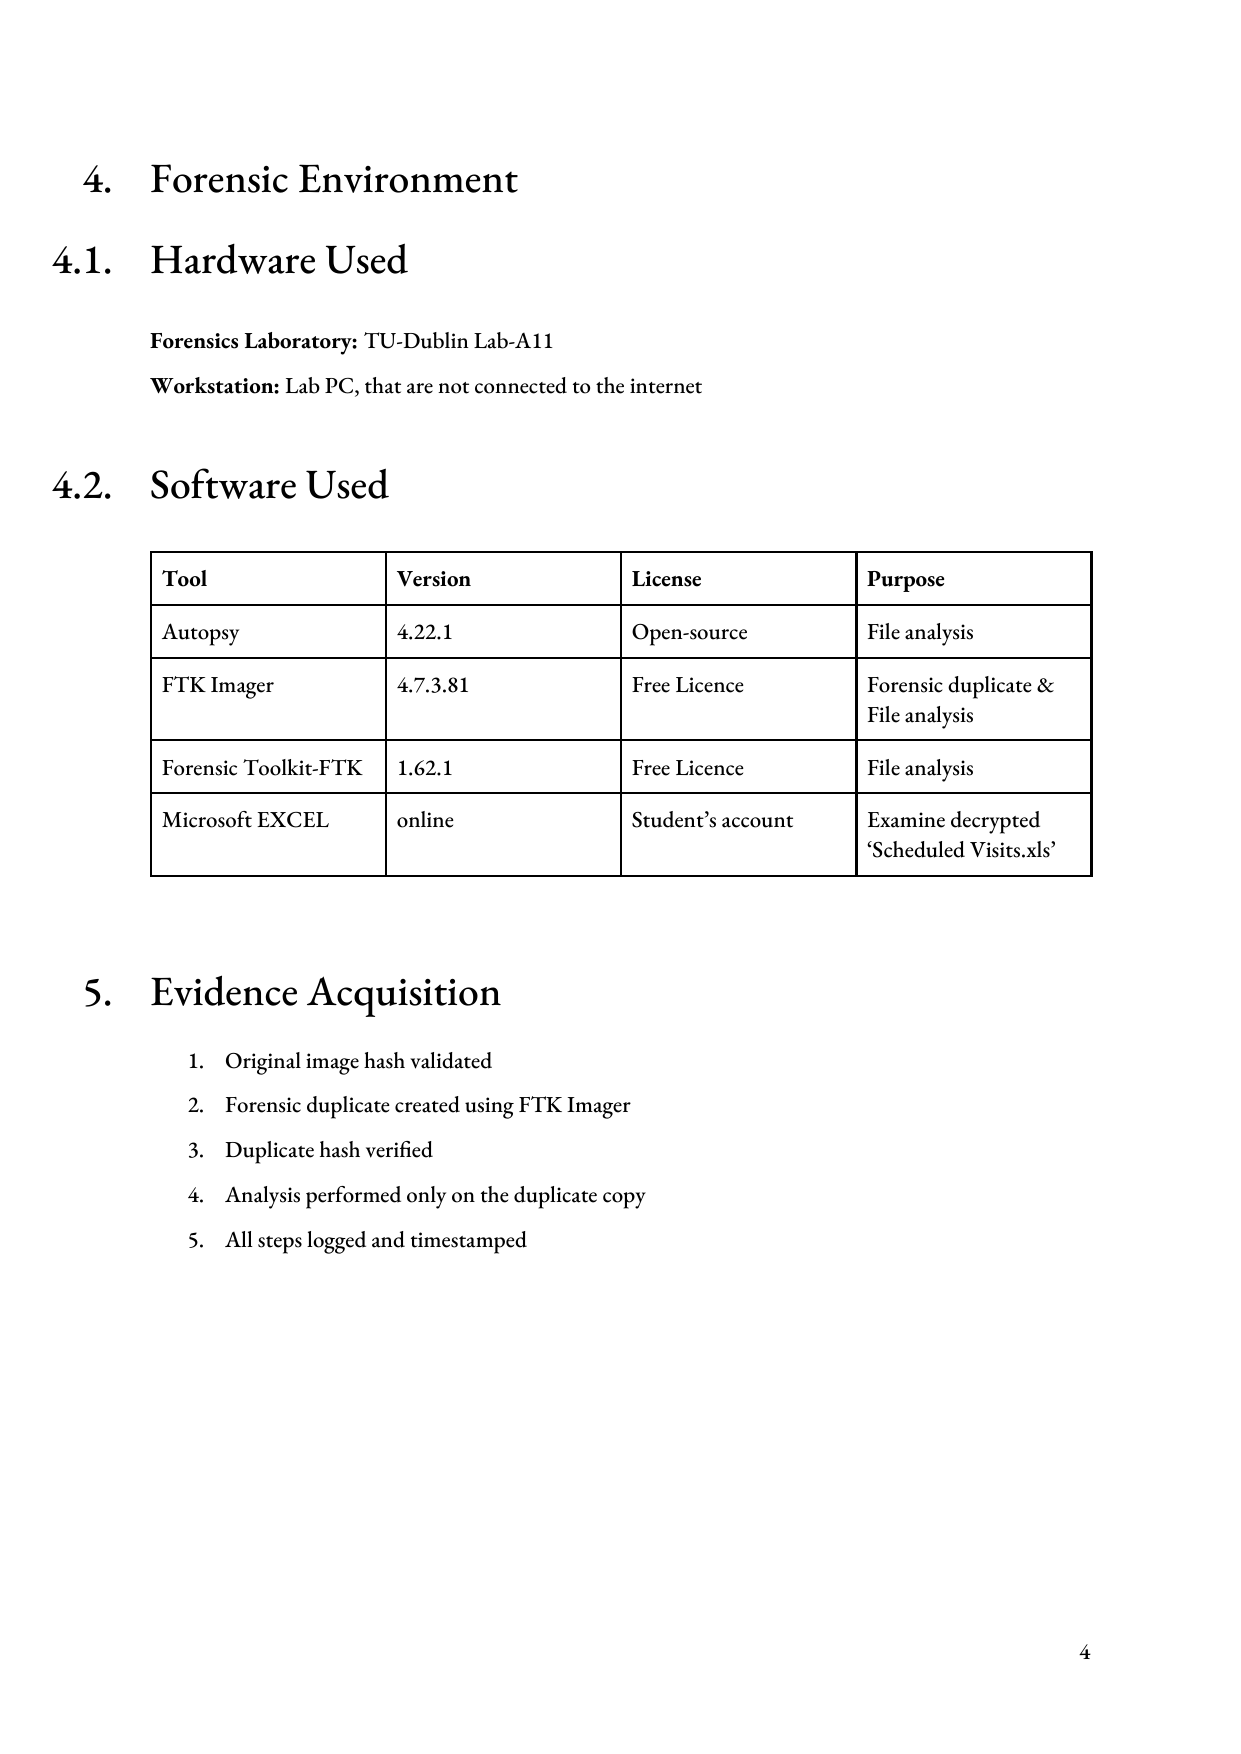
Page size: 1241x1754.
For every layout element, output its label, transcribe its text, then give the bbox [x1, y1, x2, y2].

table_cell Free Licence [622, 659, 855, 739]
list Duplicate hash verified [187, 1134, 1090, 1164]
table_cell 4.22.1 [387, 606, 620, 657]
subtitle Evidence Acquisition [112, 963, 1090, 1018]
list Forensic duplicate created using FTK Imager [187, 1090, 1090, 1119]
table_cell FTK Imager [152, 659, 385, 739]
subtitle Software Used [112, 457, 1090, 511]
subtitle Forensic Environment [112, 150, 1090, 204]
table_header Tool [152, 553, 385, 604]
table_cell File analysis [858, 741, 1090, 792]
table_header Version [387, 553, 620, 604]
table_cell Autopsy [152, 606, 385, 657]
table_cell 1.62.1 [387, 741, 620, 792]
table_header License [622, 553, 855, 604]
table_cell Open-source [622, 606, 855, 657]
table_cell File analysis [858, 606, 1090, 657]
text Forensics Laboratory: TU-Dublin Lab-A11 [150, 326, 1090, 356]
text Workstation: Lab PC, that are not connected to the internet [150, 370, 1090, 400]
table_cell Microsoft EXCEL [152, 794, 385, 875]
table_cell Free Licence [622, 741, 855, 792]
table_cell Forensic duplicate & File analysis [858, 659, 1090, 739]
list Analysis performed only on the duplicate copy [187, 1179, 1090, 1209]
table_header Purpose [858, 553, 1090, 604]
table_cell online [387, 794, 620, 875]
list All steps logged and timestamped [187, 1224, 1090, 1254]
table_cell Forensic Toolkit-FTK [152, 741, 385, 792]
table_cell 4.7.3.81 [387, 659, 620, 739]
list Original image hash validated [187, 1045, 1090, 1075]
table_cell Examine decrypted ‘Scheduled Visits.xls’ [858, 794, 1090, 875]
table_cell Student’s account [622, 794, 855, 875]
subtitle Hardware Used [112, 232, 1090, 286]
